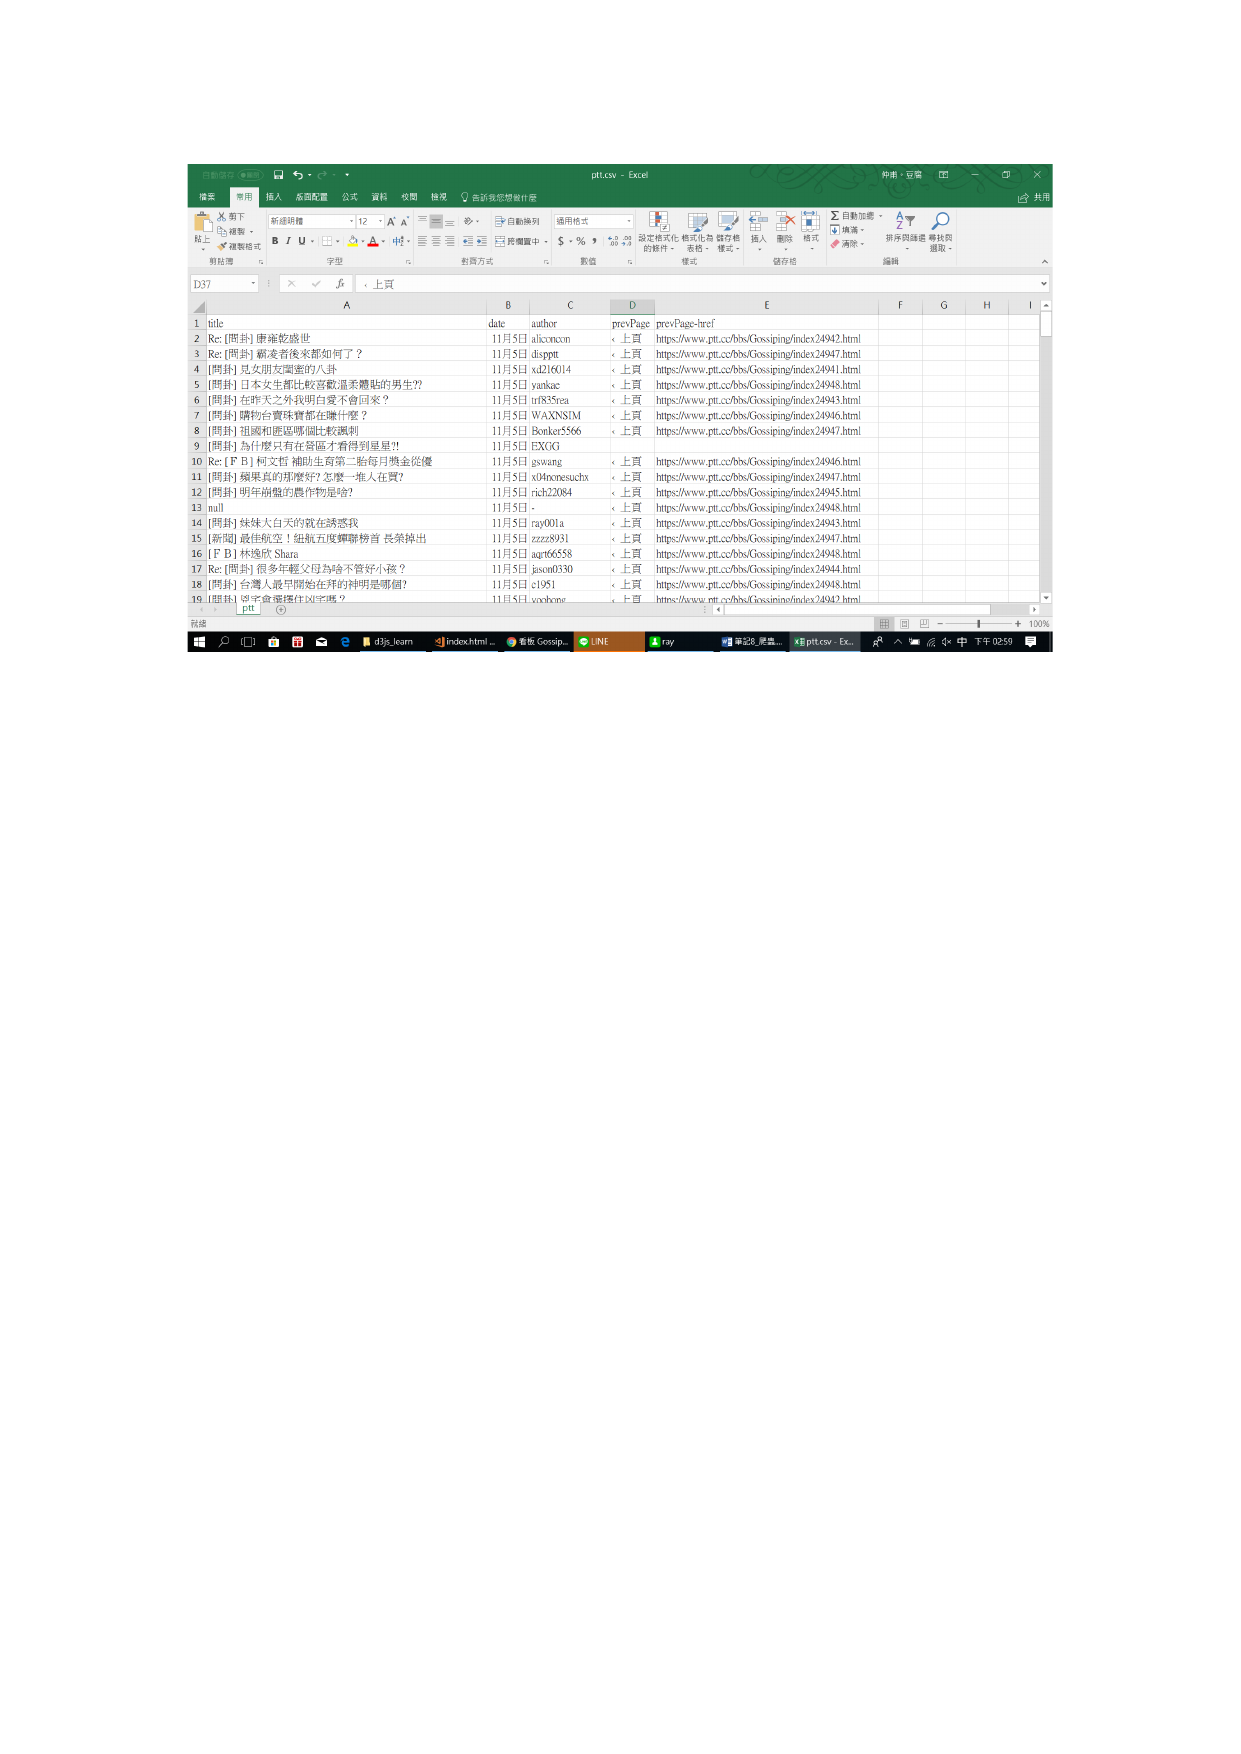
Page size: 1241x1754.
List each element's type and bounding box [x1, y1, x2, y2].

picture [187, 164, 1053, 652]
